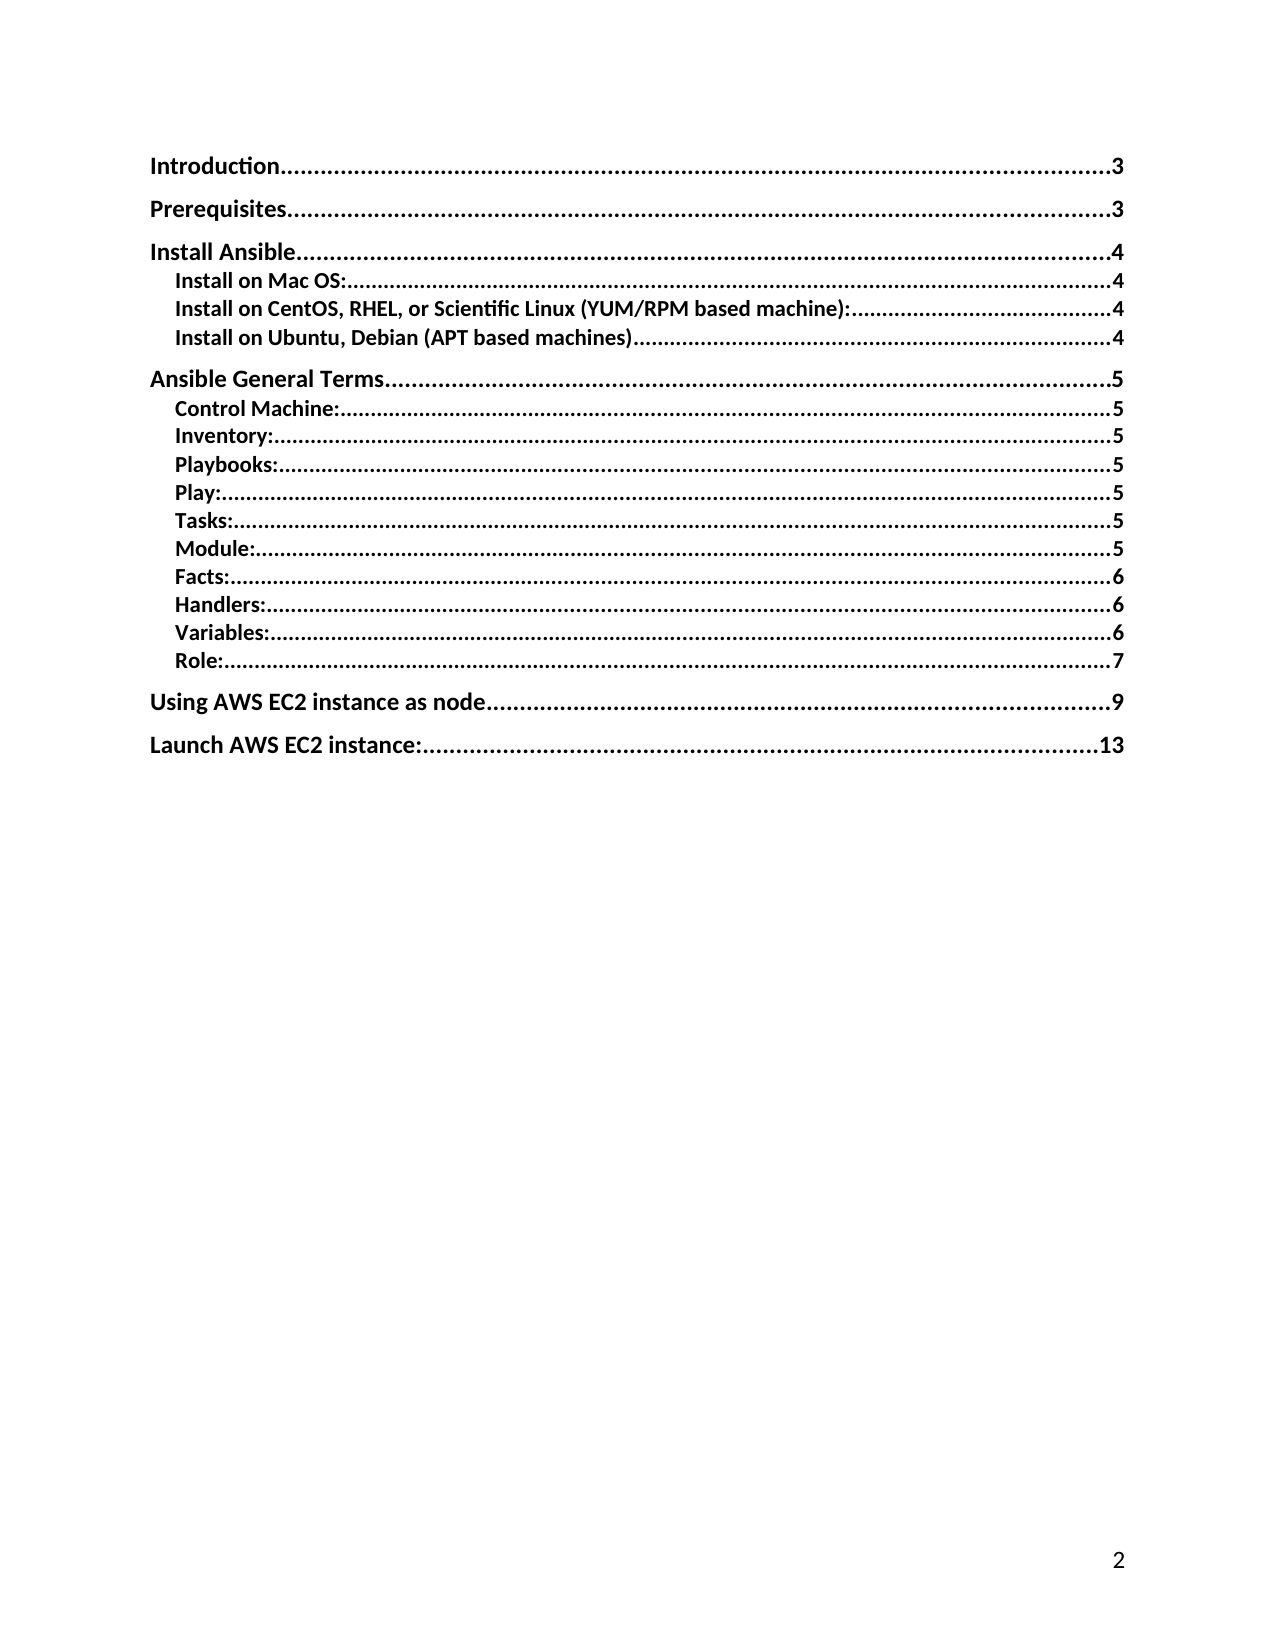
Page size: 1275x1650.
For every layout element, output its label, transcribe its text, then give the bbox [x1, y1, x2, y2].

text Control Machine: 5 [175, 394, 1125, 422]
text Play: 5 [175, 478, 1125, 506]
text Module: 5 [175, 534, 1125, 562]
text Facts: 6 [175, 562, 1125, 590]
text Ansible General Terms 5 [150, 363, 1125, 394]
text Introduction 3 [150, 150, 1125, 181]
text Install Ansible 4 [150, 236, 1125, 267]
text Install on Mac OS: 4 [175, 267, 1125, 294]
text Handlers: 6 [175, 590, 1125, 618]
text Launch AWS EC2 instance: 13 [150, 729, 1125, 760]
text Install on CentOS, RHEL, or Scientific Linux (YUM/RPM based machine): 4 [175, 294, 1125, 323]
text Install on Ubuntu, Debian (APT based machines) 4 [175, 323, 1125, 351]
text Using AWS EC2 instance as node 9 [150, 686, 1125, 717]
text Role: 7 [175, 646, 1125, 674]
text Variables: 6 [175, 618, 1125, 646]
text Prerequisites 3 [150, 193, 1125, 223]
text Tasks: 5 [175, 506, 1125, 534]
text Inventory: 5 [175, 422, 1125, 450]
text Playbooks: 5 [175, 450, 1125, 478]
